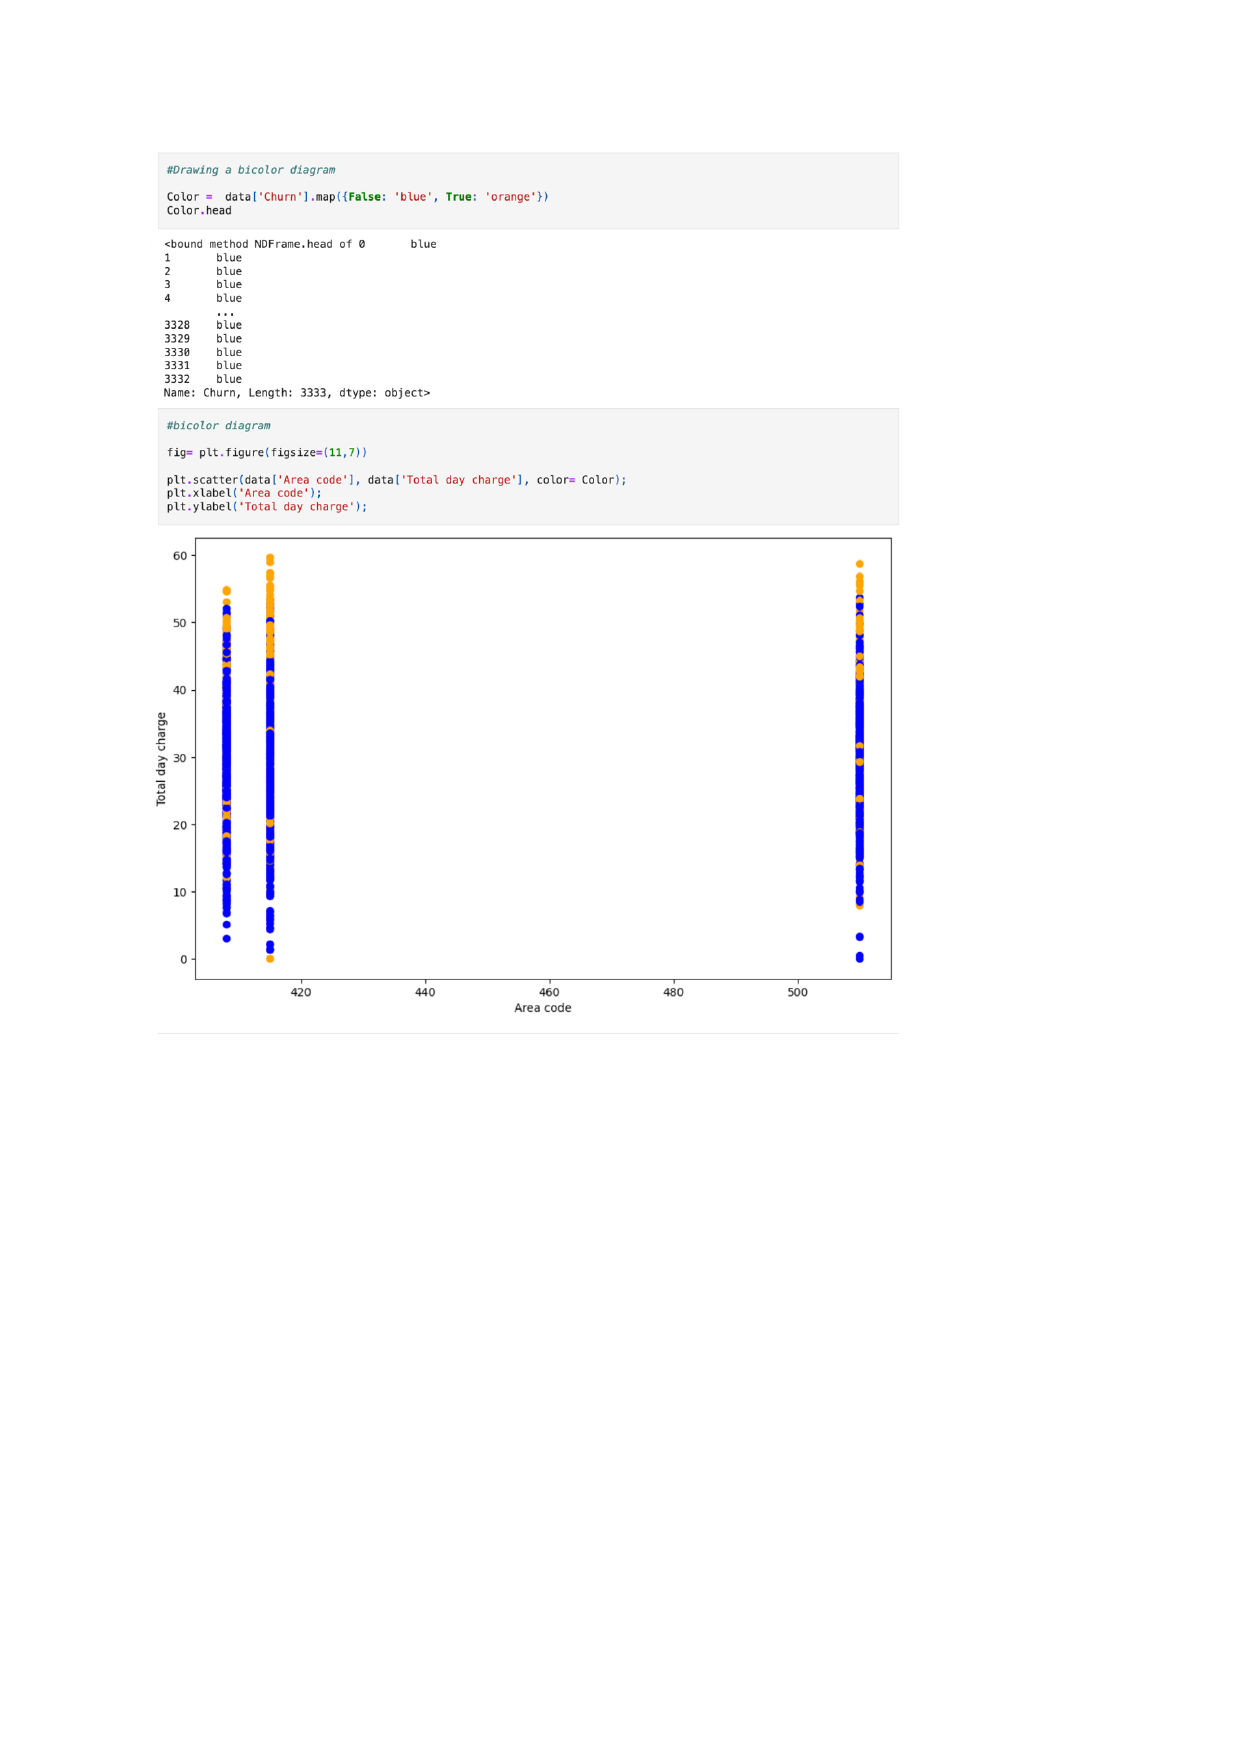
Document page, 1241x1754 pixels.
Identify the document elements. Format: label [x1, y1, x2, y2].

picture [150, 150, 1091, 1034]
